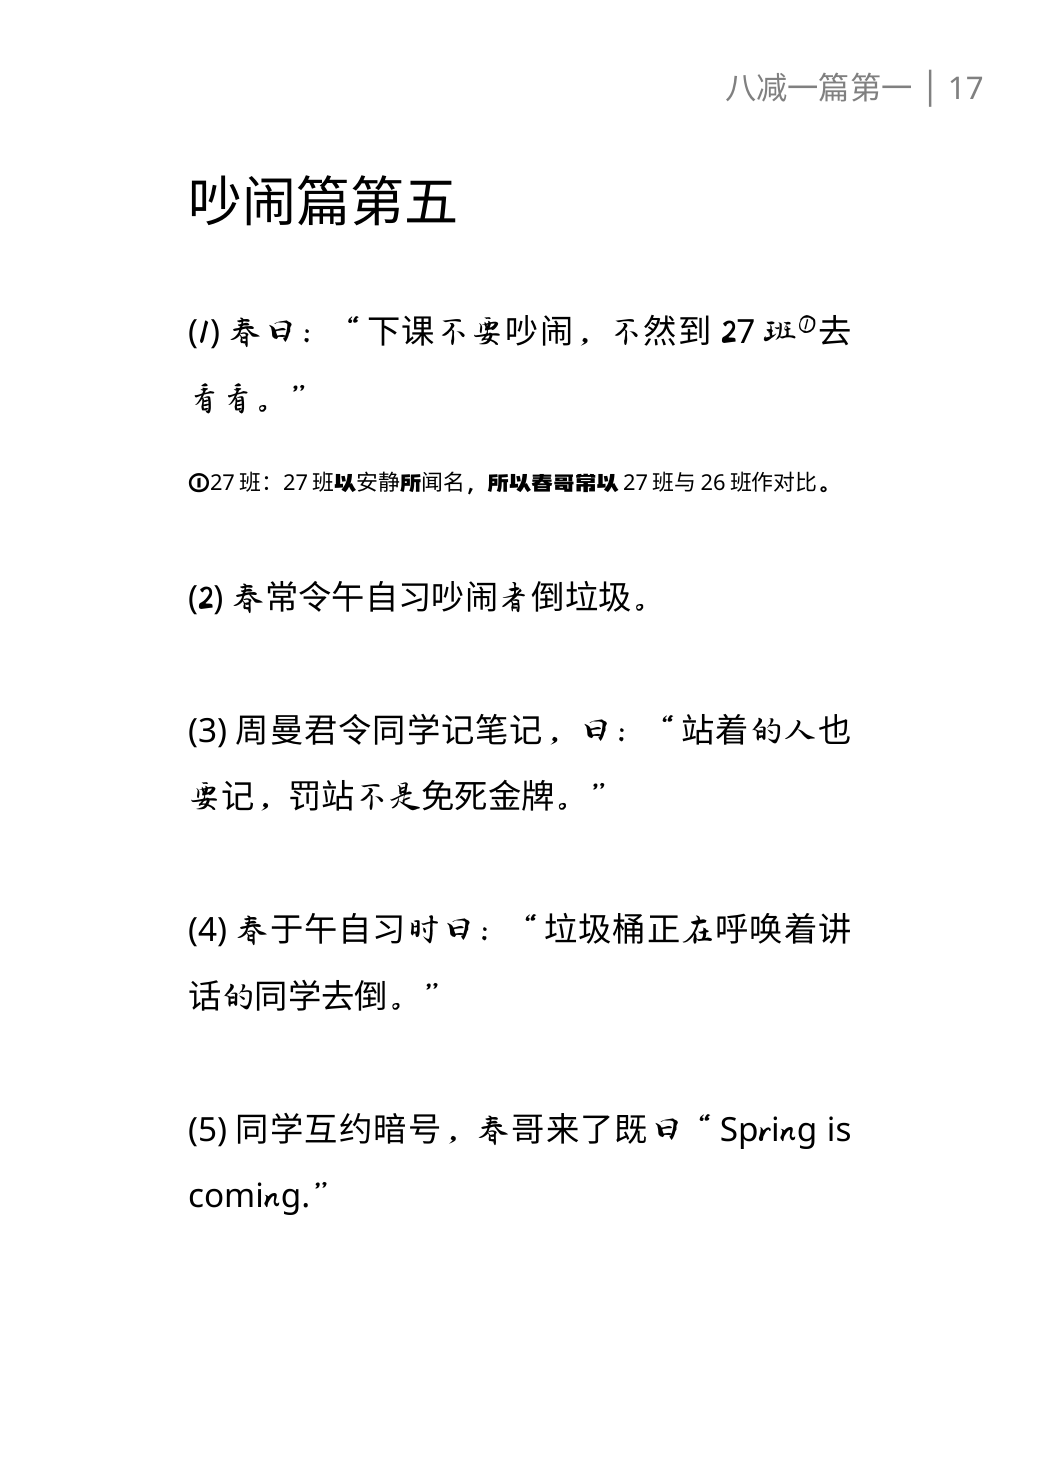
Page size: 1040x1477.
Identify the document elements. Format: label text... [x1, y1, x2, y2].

list 同学互约暗号，春哥来了既曰“Spring is coming.” [188, 1097, 852, 1230]
list 春曰：“下课不要吵闹，不然到27班①去看看。” [188, 299, 852, 432]
list 周曼君令同学记笔记，曰：“站着的人也要记，罚站不是免死金牌。” [188, 698, 852, 831]
text 吵闹篇第五 [188, 166, 852, 233]
list 春于午自习时曰：“垃圾桶正在呼唤着讲话的同学去倒。” [188, 897, 852, 1030]
list 春常令午自习吵闹者倒垃圾。 [188, 565, 852, 632]
text ①27班：27班以安静所闻名，所以春哥常以27班与26班作对比。 [188, 466, 852, 499]
